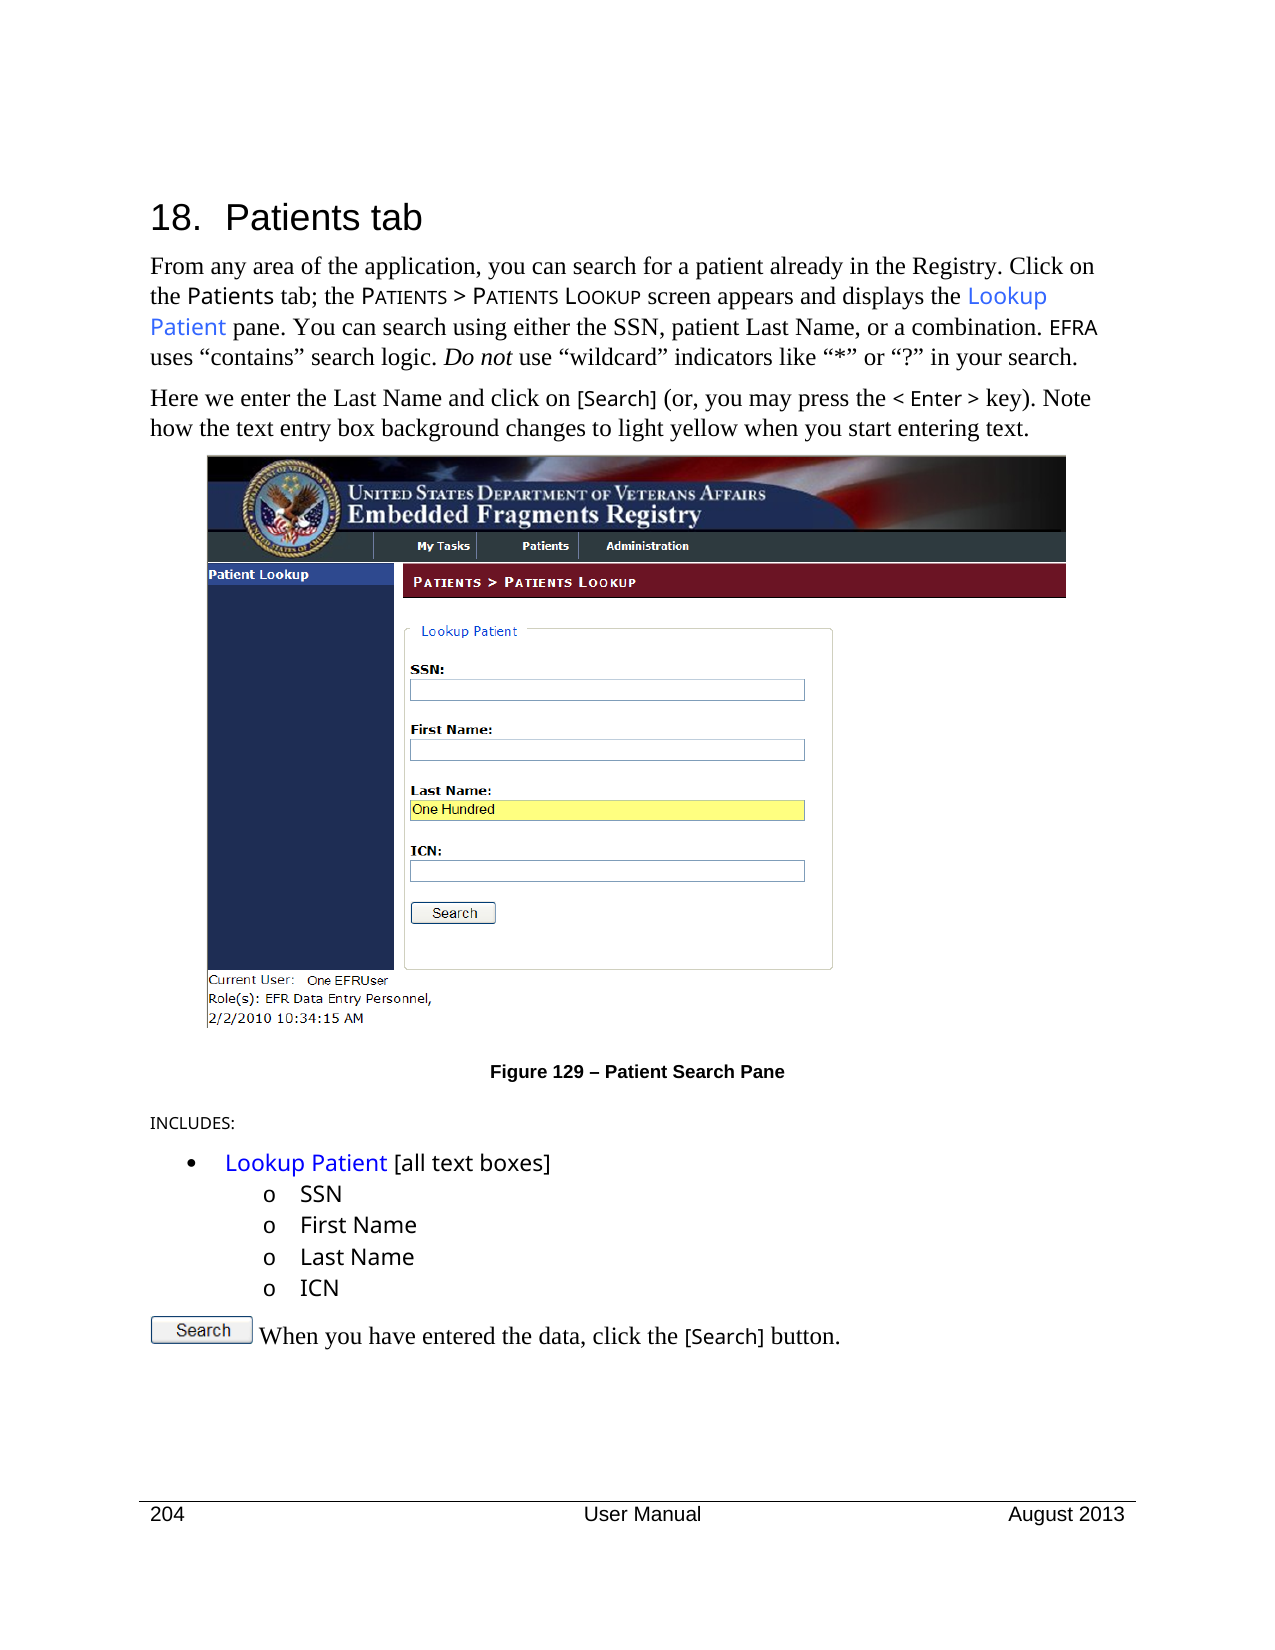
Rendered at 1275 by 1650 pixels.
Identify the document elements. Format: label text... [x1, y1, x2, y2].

list ICN [262, 1272, 1125, 1303]
list First Name [262, 1209, 1125, 1241]
subtitle Patients tab [150, 195, 1125, 238]
list Lookup Patient [all text boxes] [187, 1147, 1125, 1178]
text From any area of the application, you can search for a patient already in the Registry. Click on the Patients tab; the Patients > Patients Lookup screen appears and displays the Lookup Patient pane. You can search using either the SSN, patient Last Name, or a combination. EFRA uses “contains” search logic. Do not use “wildcard” indicators like “*” or “?” in your search. [150, 251, 1125, 371]
text Figure 129 – Patient Search Pane [150, 1061, 1125, 1082]
list Last Name [262, 1241, 1125, 1272]
text INCLUDES: [150, 1112, 1125, 1134]
picture [150, 1316, 253, 1345]
text Here we enter the Last Name and click on [Search] (or, you may press the < Enter > key). Note how the text entry box background changes to light yellow when you start entering text. [150, 383, 1125, 442]
list SSN [262, 1178, 1125, 1209]
picture [206, 454, 1069, 1032]
text When you have entered the data, click the [Search] button. [150, 1316, 1125, 1351]
